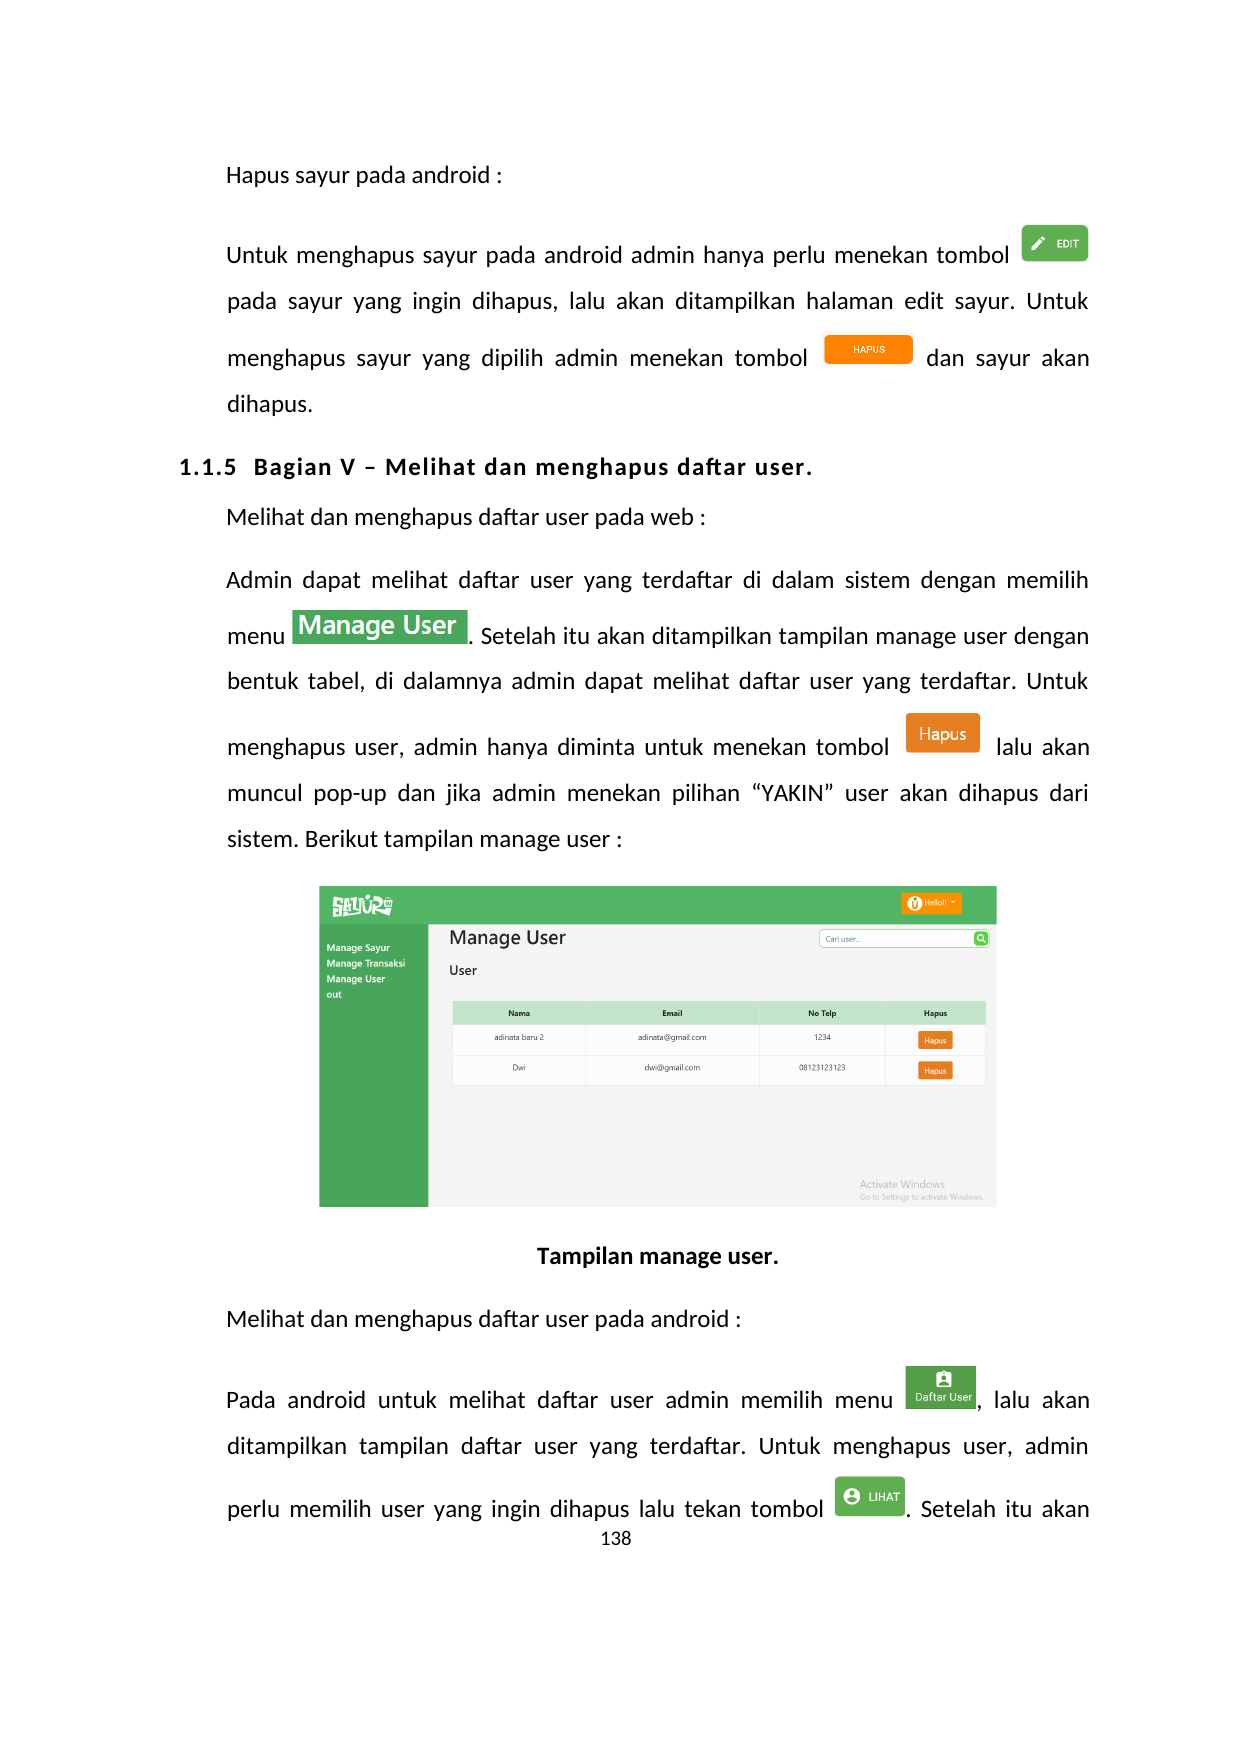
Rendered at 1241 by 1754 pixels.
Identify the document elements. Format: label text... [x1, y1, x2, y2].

text Untuk menghapus sayur pada android admin hanya perlu menekan tombol pada sayur yang ingin dihapus, lalu akan ditampilkan halaman edit sayur. Untuk menghapus sayur yang dipilih admin menekan tombol dan sayur akan dihapus. [226, 222, 1090, 418]
picture [905, 1366, 976, 1409]
text Hapus sayur pada android : [226, 159, 1090, 189]
picture [820, 331, 916, 367]
text Melihat dan menghapus daftar user pada android : [226, 1303, 1090, 1334]
text Tampilan manage user. [226, 1240, 1090, 1270]
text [226, 1367, 1090, 1523]
text Melihat dan menghapus daftar user pada web : [226, 501, 1090, 531]
picture [1019, 222, 1091, 264]
picture [834, 1475, 905, 1518]
picture [899, 711, 987, 756]
text Admin dapat melihat daftar user yang terdaftar di dalam sistem dengan memilih menu . Setelah itu akan ditampilkan tampilan manage user dengan bentuk tabel, di dalamnya admin dapat melihat daftar user yang terdaftar. Untuk menghapus user, admin hanya diminta untuk menekan tombol lalu akan muncul pop-up dan jika admin menekan pilihan “YAKIN” user akan dihapus dari sistem. Berikut tampilan manage user : [226, 564, 1090, 853]
list Bagian V – Melihat dan menghapus daftar user. [179, 451, 1090, 482]
picture [319, 886, 997, 1207]
picture [292, 610, 468, 644]
